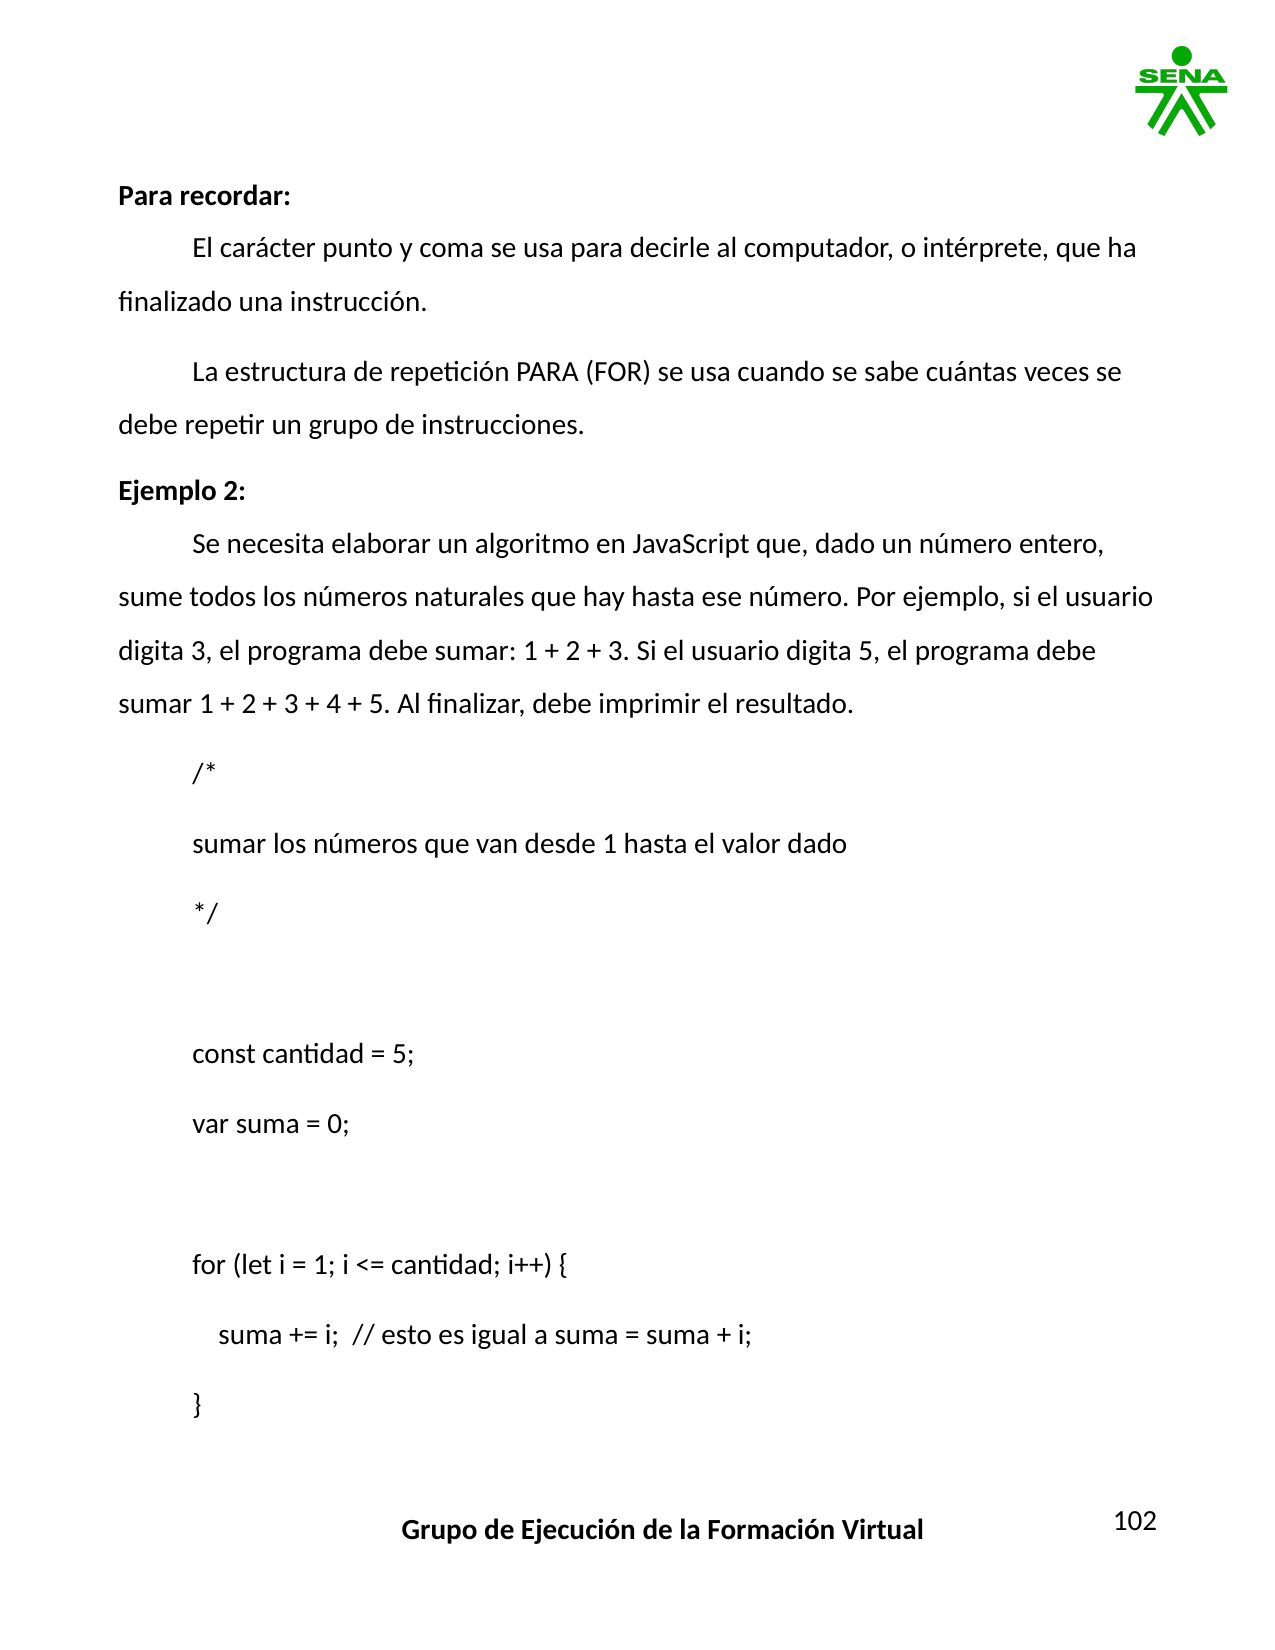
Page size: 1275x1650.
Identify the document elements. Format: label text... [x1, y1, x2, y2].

text const cantidad = 5; [118, 1036, 1157, 1071]
text */ [118, 895, 1157, 931]
text La estructura de repetición PARA (FOR) se usa cuando se sabe cuántas veces se debe repetir un grupo de instrucciones. [118, 353, 1157, 442]
picture [1135, 46, 1228, 136]
text } [118, 1386, 1157, 1422]
text /* [118, 755, 1157, 791]
text El carácter punto y coma se usa para decirle al computador, o intérprete, que ha finalizado una instrucción. [118, 229, 1157, 318]
text Se necesita elaborar un algoritmo en JavaScript que, dado un número entero, sume todos los números naturales que hay hasta ese número. Por ejemplo, si el usuario digita 3, el programa debe sumar: 1 + 2 + 3. Si el usuario digita 5, el programa debe sumar 1 + 2 + 3 + 4 + 5. Al finalizar, debe imprimir el resultado. [118, 525, 1157, 721]
subtitle Ejemplo 2: [118, 472, 1157, 508]
subtitle Para recordar: [118, 177, 1157, 213]
text suma += i; // esto es igual a suma = suma + i; [118, 1316, 1157, 1352]
text var suma = 0; [118, 1106, 1157, 1141]
text for (let i = 1; i <= cantidad; i++) { [118, 1246, 1157, 1281]
text sumar los números que van desde 1 hasta el valor dado [118, 825, 1157, 861]
